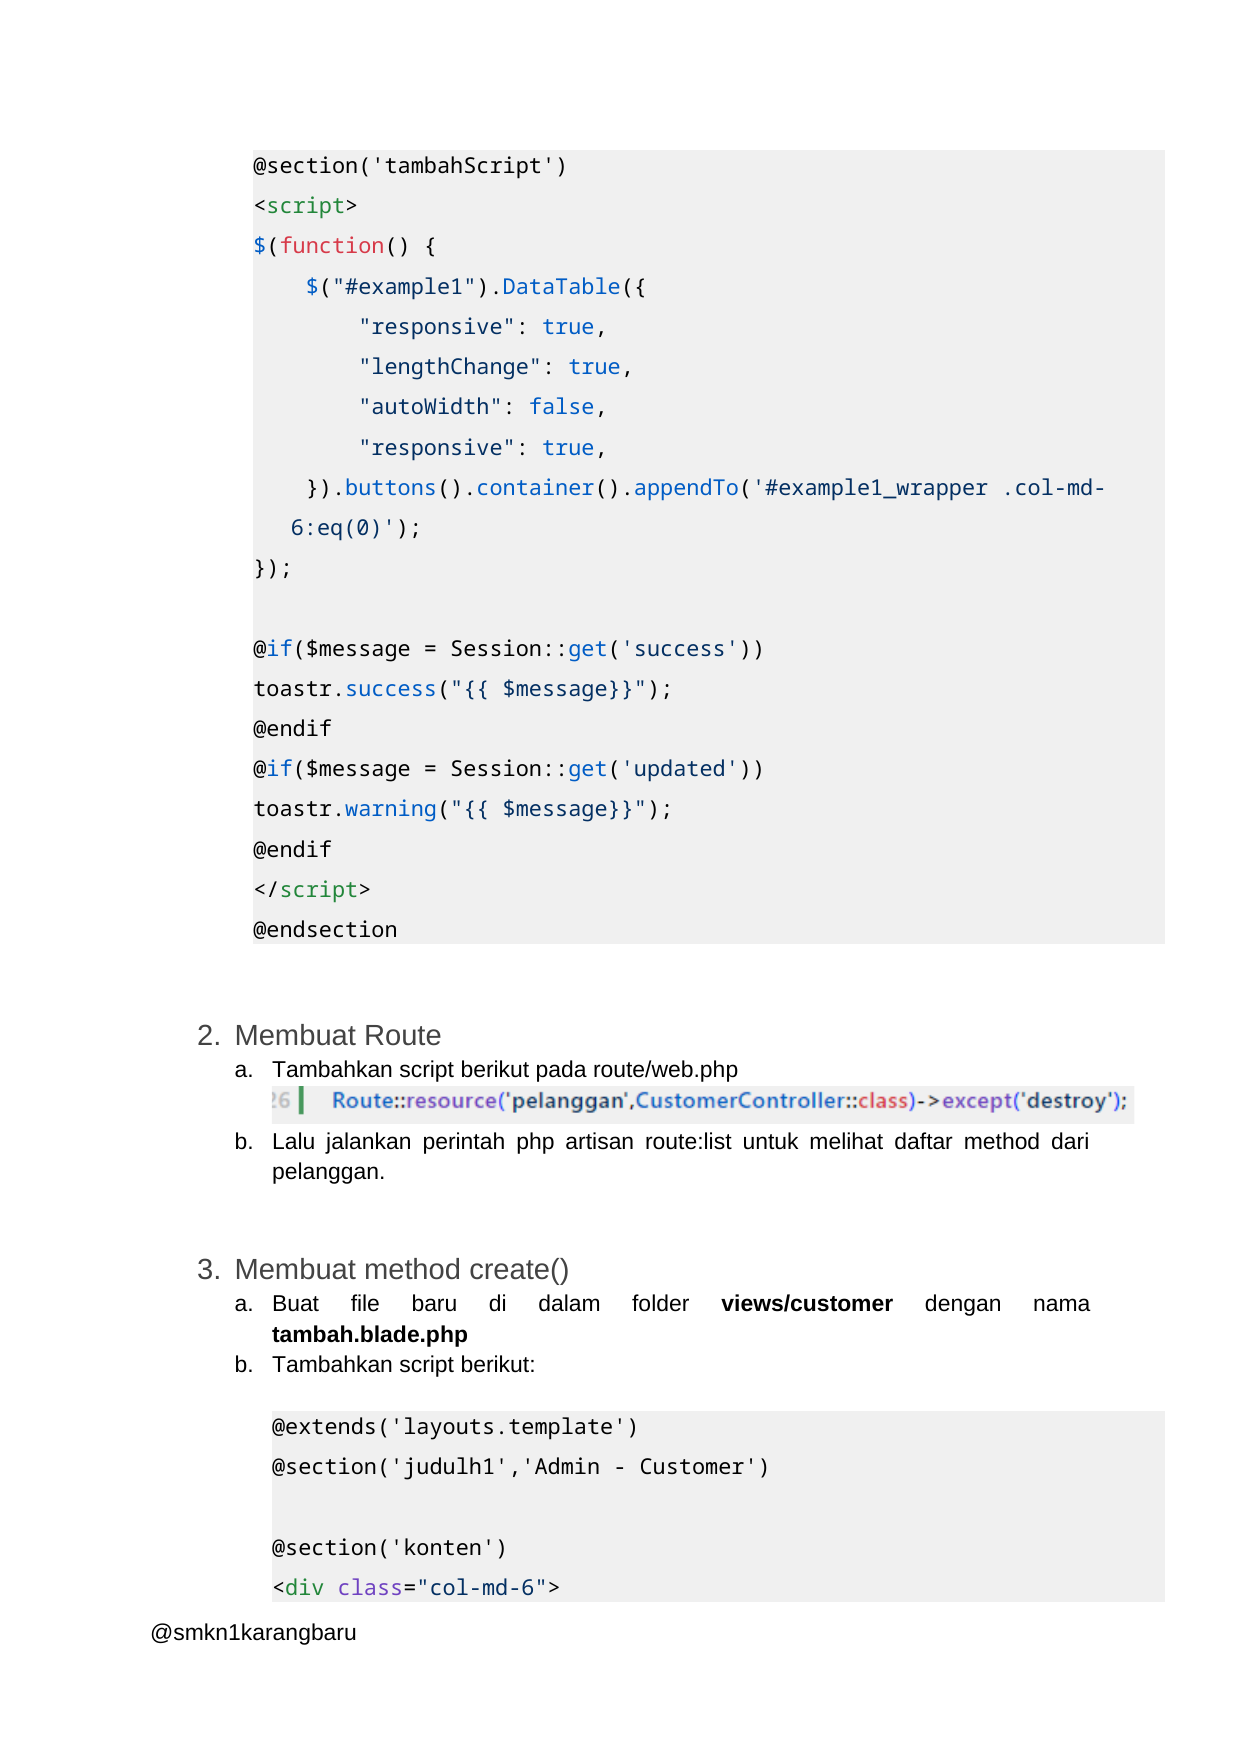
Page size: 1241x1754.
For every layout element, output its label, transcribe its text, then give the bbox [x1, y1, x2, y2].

text </script> [253, 874, 1165, 903]
text $("#example1").DataTable({ [253, 271, 1165, 300]
text @endif [253, 713, 1165, 743]
text @if($message = Session::get('updated')) [253, 753, 1165, 783]
text <div class="col-md-6"> [272, 1572, 1165, 1602]
text }); [253, 552, 1165, 582]
text @extends('layouts.template') [272, 1411, 1165, 1441]
list Buat file baru di dalam folder views/customer dengan nama tambah.blade.php [234, 1290, 1090, 1347]
text "autoWidth": false, [253, 391, 1165, 421]
list Tambahkan script berikut: [234, 1351, 1090, 1377]
text @endsection [253, 914, 1165, 944]
text "lengthChange": true, [253, 351, 1165, 381]
text @if($message = Session::get('success')) [253, 632, 1165, 662]
text "responsive": true, [253, 311, 1165, 341]
text }).buttons().container().appendTo('#example1_wrapper .col-md-6:eq(0)'); [253, 472, 1165, 542]
text @section('judulh1','Admin - Customer') [272, 1451, 1165, 1481]
list Lalu jalankan perintah php artisan route:list untuk melihat daftar method dari pelanggan. [234, 1128, 1090, 1184]
text <script> [253, 190, 1165, 220]
text @section('konten') [272, 1532, 1165, 1562]
list Tambahkan script berikut pada route/web.php [234, 1056, 1090, 1083]
text @endif [253, 833, 1165, 863]
subtitle Membuat method create() [197, 1252, 1090, 1285]
text $(function() { [253, 230, 1165, 260]
text "responsive": true, [253, 431, 1165, 461]
text toastr.success("{{ $message}}"); [253, 673, 1165, 702]
text @section('tambahScript') [253, 150, 1165, 180]
text toastr.warning("{{ $message}}"); [253, 793, 1165, 823]
picture [271, 1086, 1135, 1124]
subtitle Membuat Route [197, 1018, 1090, 1051]
